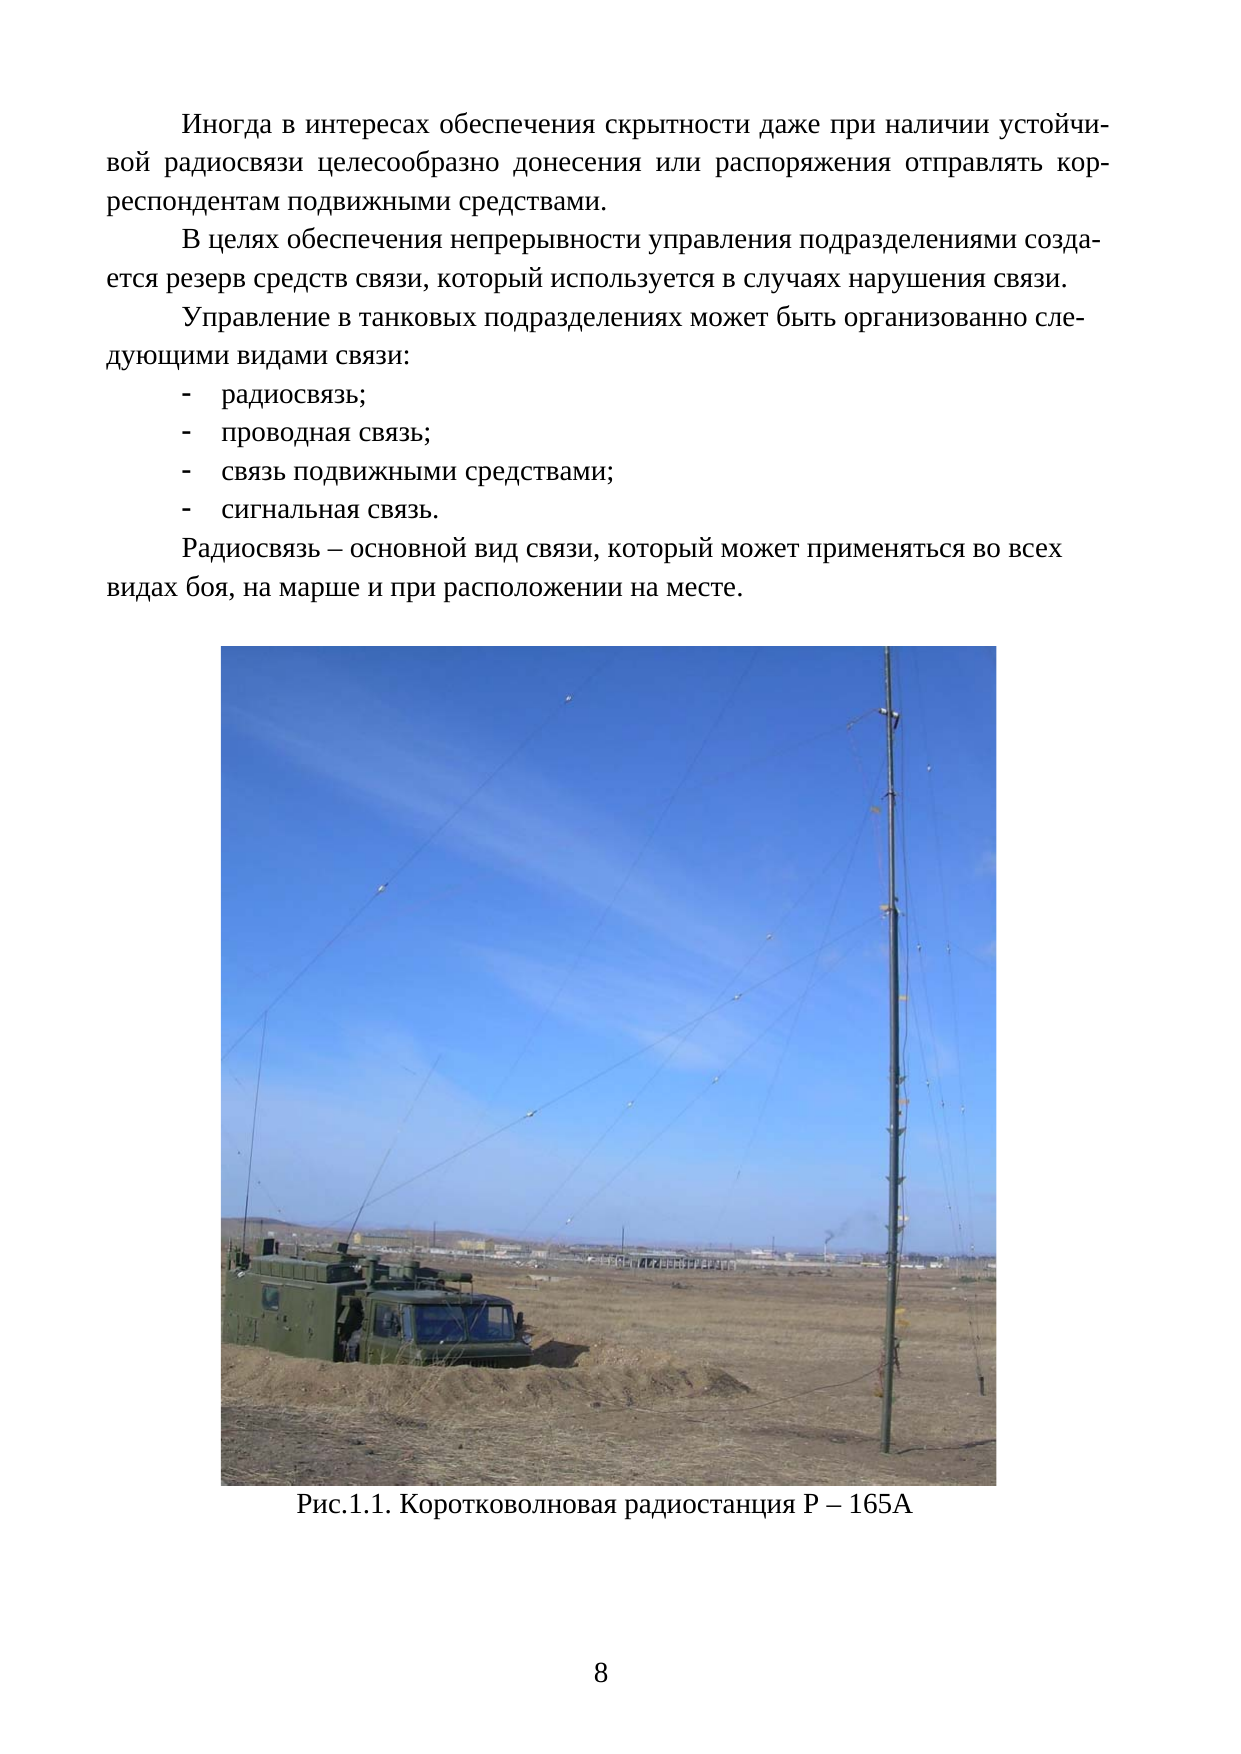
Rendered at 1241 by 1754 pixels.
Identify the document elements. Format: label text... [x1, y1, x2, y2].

text Радиосвязь – основной вид связи, который может применяться во всех видах боя, на марше и при расположении на месте. [106, 530, 1068, 602]
list радиосвязь; [181, 376, 1140, 409]
picture [220, 646, 296, 1486]
text Рис.1.1. Коротковолновая радиостанция Р – 165А [296, 642, 1140, 1520]
text Управление в танковых подразделениях может быть организованно сле- дующими видами связи: [106, 299, 1140, 371]
list проводная связь; [181, 414, 1140, 448]
text Иногда в интересах обеспечения скрытности даже при наличии устойчи- вой радиосвязи целесообразно донесения или распоряжения отправлять кор- респондентам подвижными средствами. [106, 106, 1111, 217]
list связь подвижными средствами; [181, 453, 1140, 487]
text В целях обеспечения непрерывности управления подразделениями созда- ется резерв средств связи, который используется в случаях нарушения связи. [106, 222, 1140, 294]
list сигнальная связь. [181, 492, 1140, 525]
